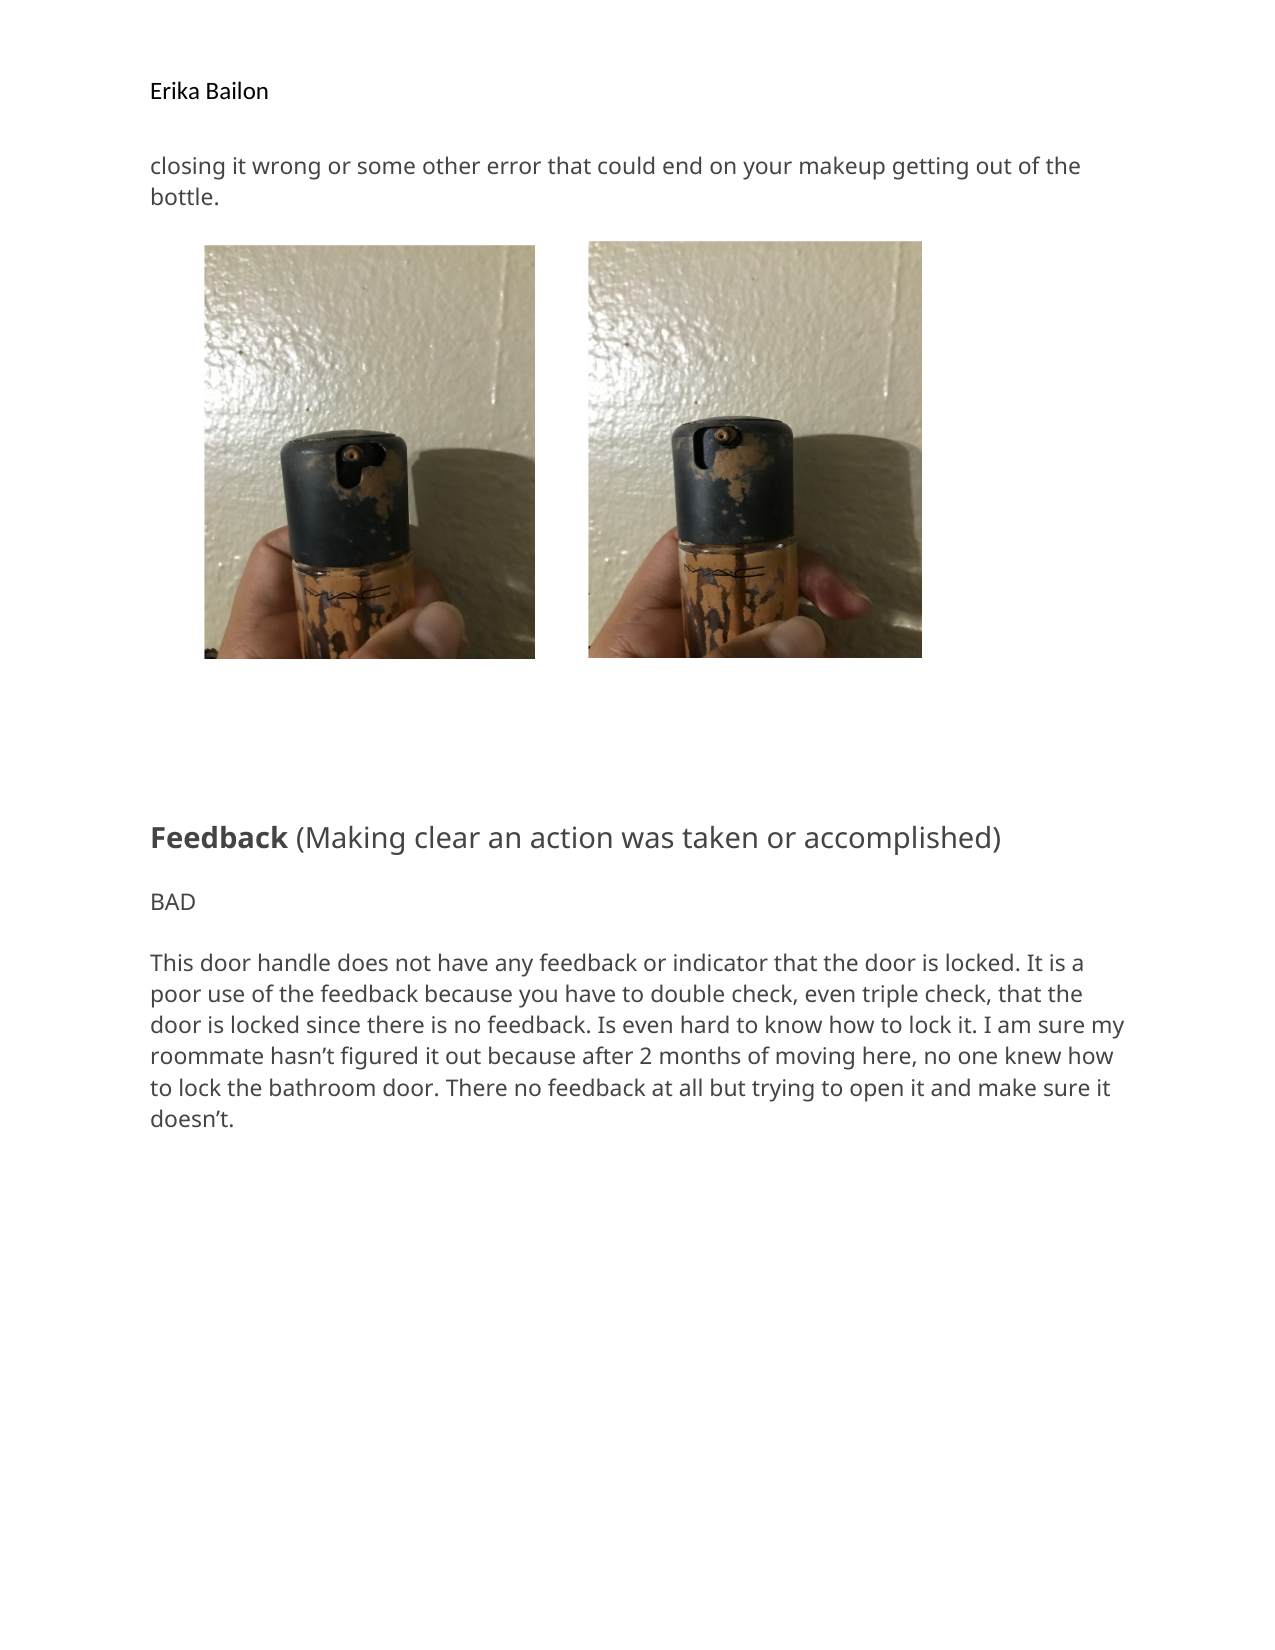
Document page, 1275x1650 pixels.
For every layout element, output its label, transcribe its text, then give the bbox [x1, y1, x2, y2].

text This door handle does not have any feedback or indicator that the door is locked. It is a poor use of the feedback because you have to double check, even triple check, that the door is locked since there is no feedback. Is even hard to know how to lock it. I am sure my roommate hasn’t figured it out because after 2 months of moving here, no one knew how to lock the bathroom door. There no feedback at all but trying to open it and make sure it doesn’t. [150, 946, 1125, 1134]
picture [205, 246, 535, 658]
picture [589, 242, 922, 658]
text BAD [150, 886, 1125, 917]
text Feedback (Making clear an action was taken or accomplished) [150, 817, 1125, 857]
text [150, 150, 1125, 212]
